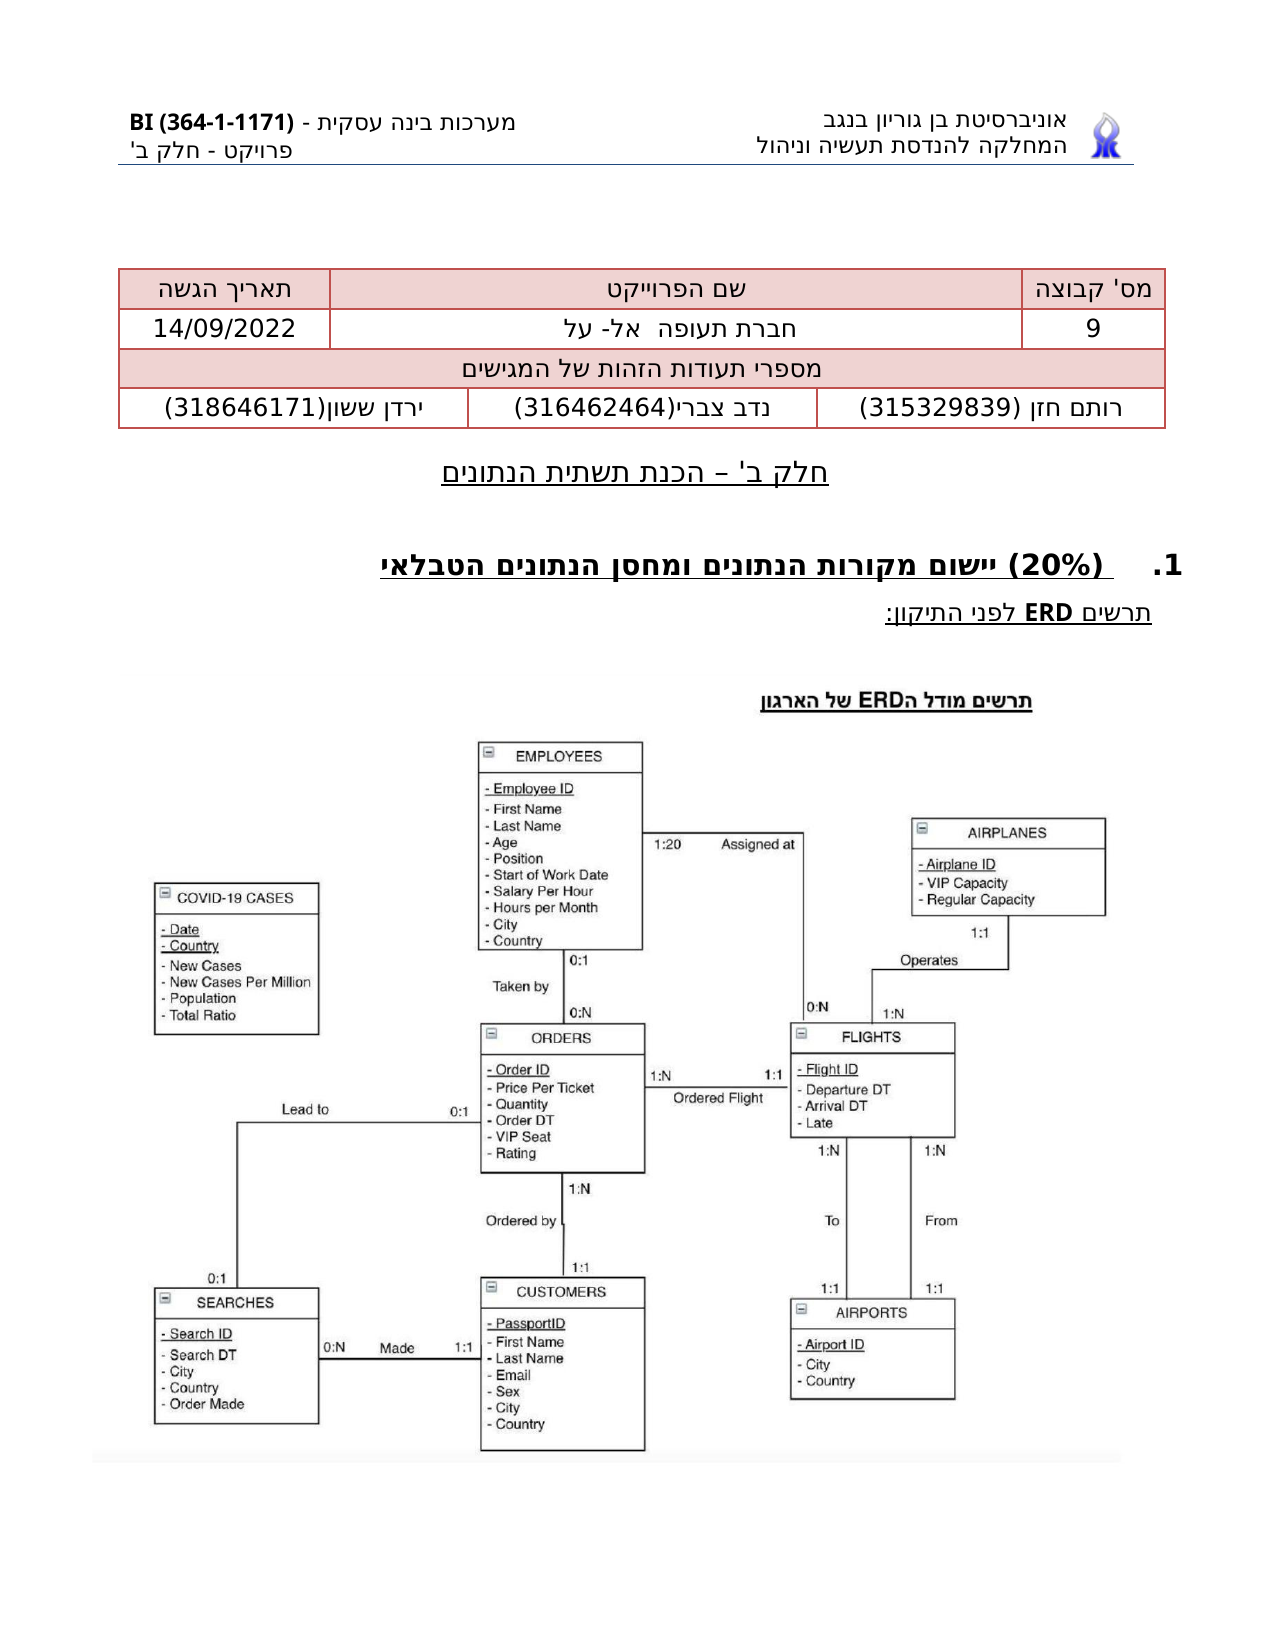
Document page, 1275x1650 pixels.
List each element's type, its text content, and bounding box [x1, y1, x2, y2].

table_cell חברת תעופה אל- על [331, 310, 1021, 347]
table_cell ירדן ששון(318646171) [120, 389, 467, 427]
picture [1089, 111, 1123, 159]
table_cell 9 [1023, 310, 1164, 347]
table_cell נדב צברי(316462464) [469, 389, 816, 427]
subtitle (20%) יישום מקורות הנתונים ומחסן הנתונים הטבלאי [118, 548, 1152, 582]
table_cell רותם חזן (315329839) [818, 389, 1164, 427]
text תרשים ERD לפני התיקון: [118, 595, 1152, 629]
text חלק ב' – הכנת תשתית הנתונים [118, 429, 1152, 489]
table_header תאריך הגשה [120, 270, 329, 308]
picture [92, 674, 1127, 1485]
table_header מס' קבוצה [1023, 270, 1164, 308]
table_cell 14/09/2022 [120, 310, 329, 347]
table_header שם הפרוייקט [331, 270, 1021, 308]
table_cell מספרי תעודות הזהות של המגישים [120, 350, 1164, 387]
